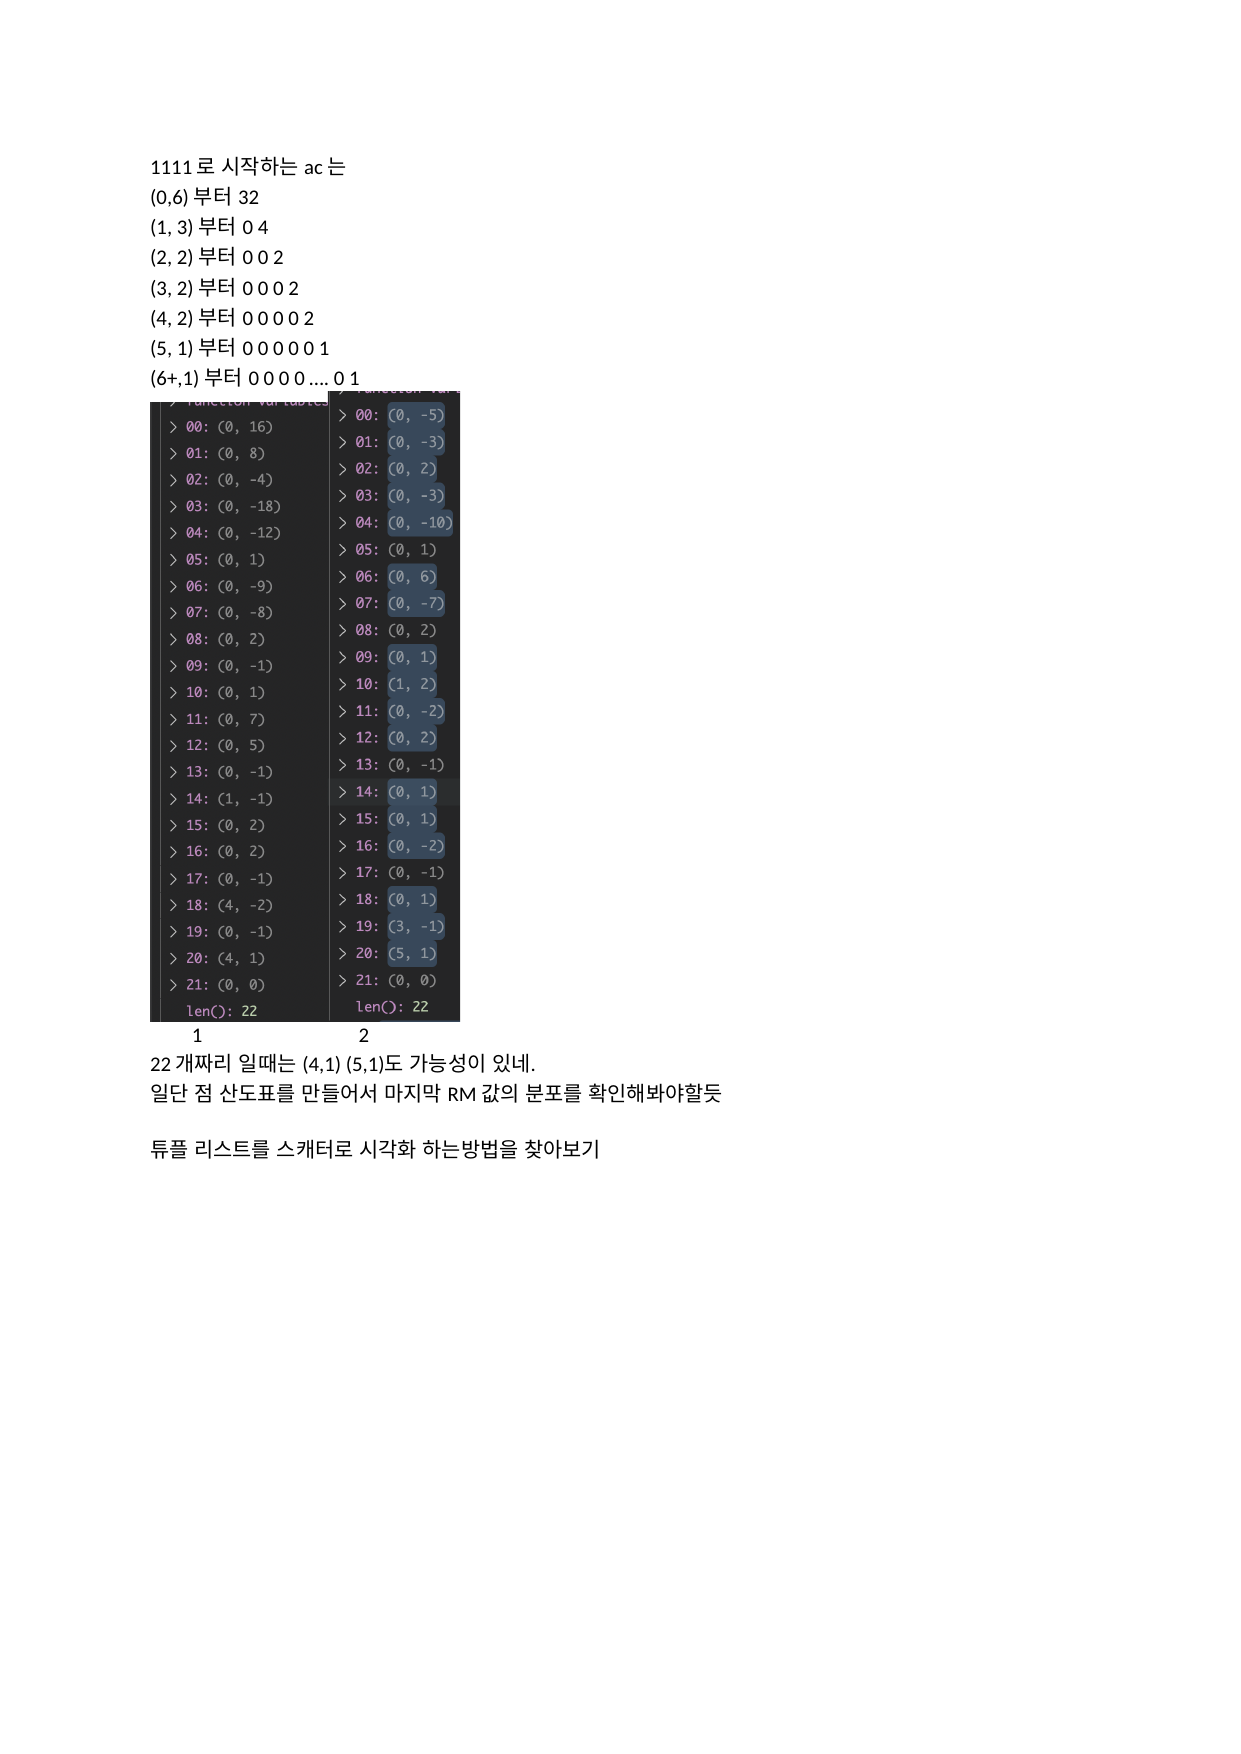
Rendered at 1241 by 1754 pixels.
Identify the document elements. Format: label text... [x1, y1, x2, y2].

text 22개짜리 일때는 (4,1) (5,1)도 가능성이 있네. [150, 1047, 1090, 1077]
text (5, 1) 부터 0 0 0 0 0 1 [150, 331, 1090, 361]
picture [150, 391, 461, 1022]
text (6+,1) 부터 0 0 0 0 …. 0 1 [150, 361, 1090, 392]
list 2 [192, 1022, 1090, 1047]
text 튜플 리스트를 스캐터로 시각화 하는방법을 찾아보기 [150, 1133, 1090, 1163]
text (1, 3) 부터 0 4 [150, 210, 1090, 241]
text (0,6) 부터 32 [150, 180, 1090, 210]
text 1111로 시작하는 ac는 [150, 150, 1090, 180]
text 일단 점 산도표를 만들어서 마지막 RM값의 분포를 확인해봐야할듯 [150, 1077, 1090, 1108]
text (3, 2) 부터 0 0 0 2 [150, 271, 1090, 301]
text (4, 2) 부터 0 0 0 0 2 [150, 301, 1090, 331]
text (2, 2) 부터 0 0 2 [150, 241, 1090, 271]
